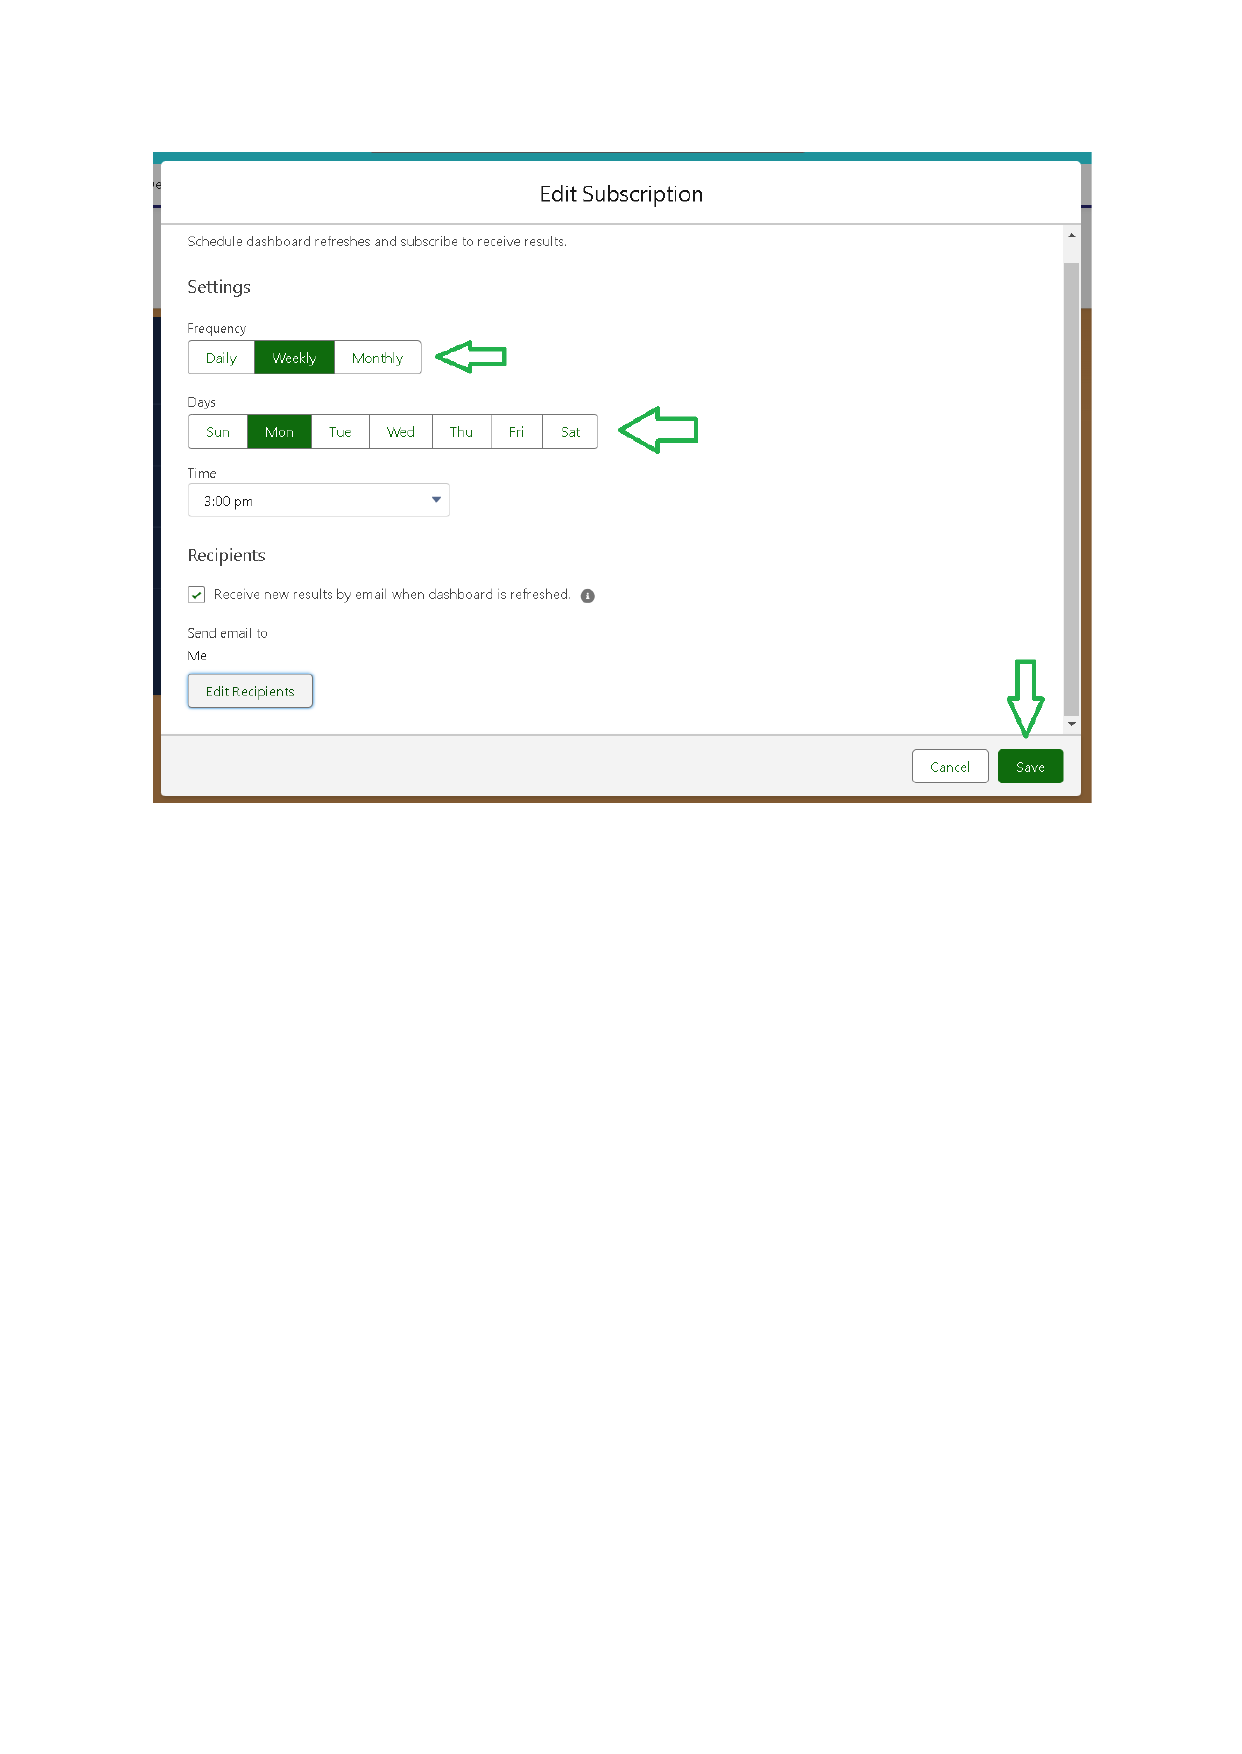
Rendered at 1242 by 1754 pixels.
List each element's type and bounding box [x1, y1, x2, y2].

picture [153, 152, 1092, 803]
